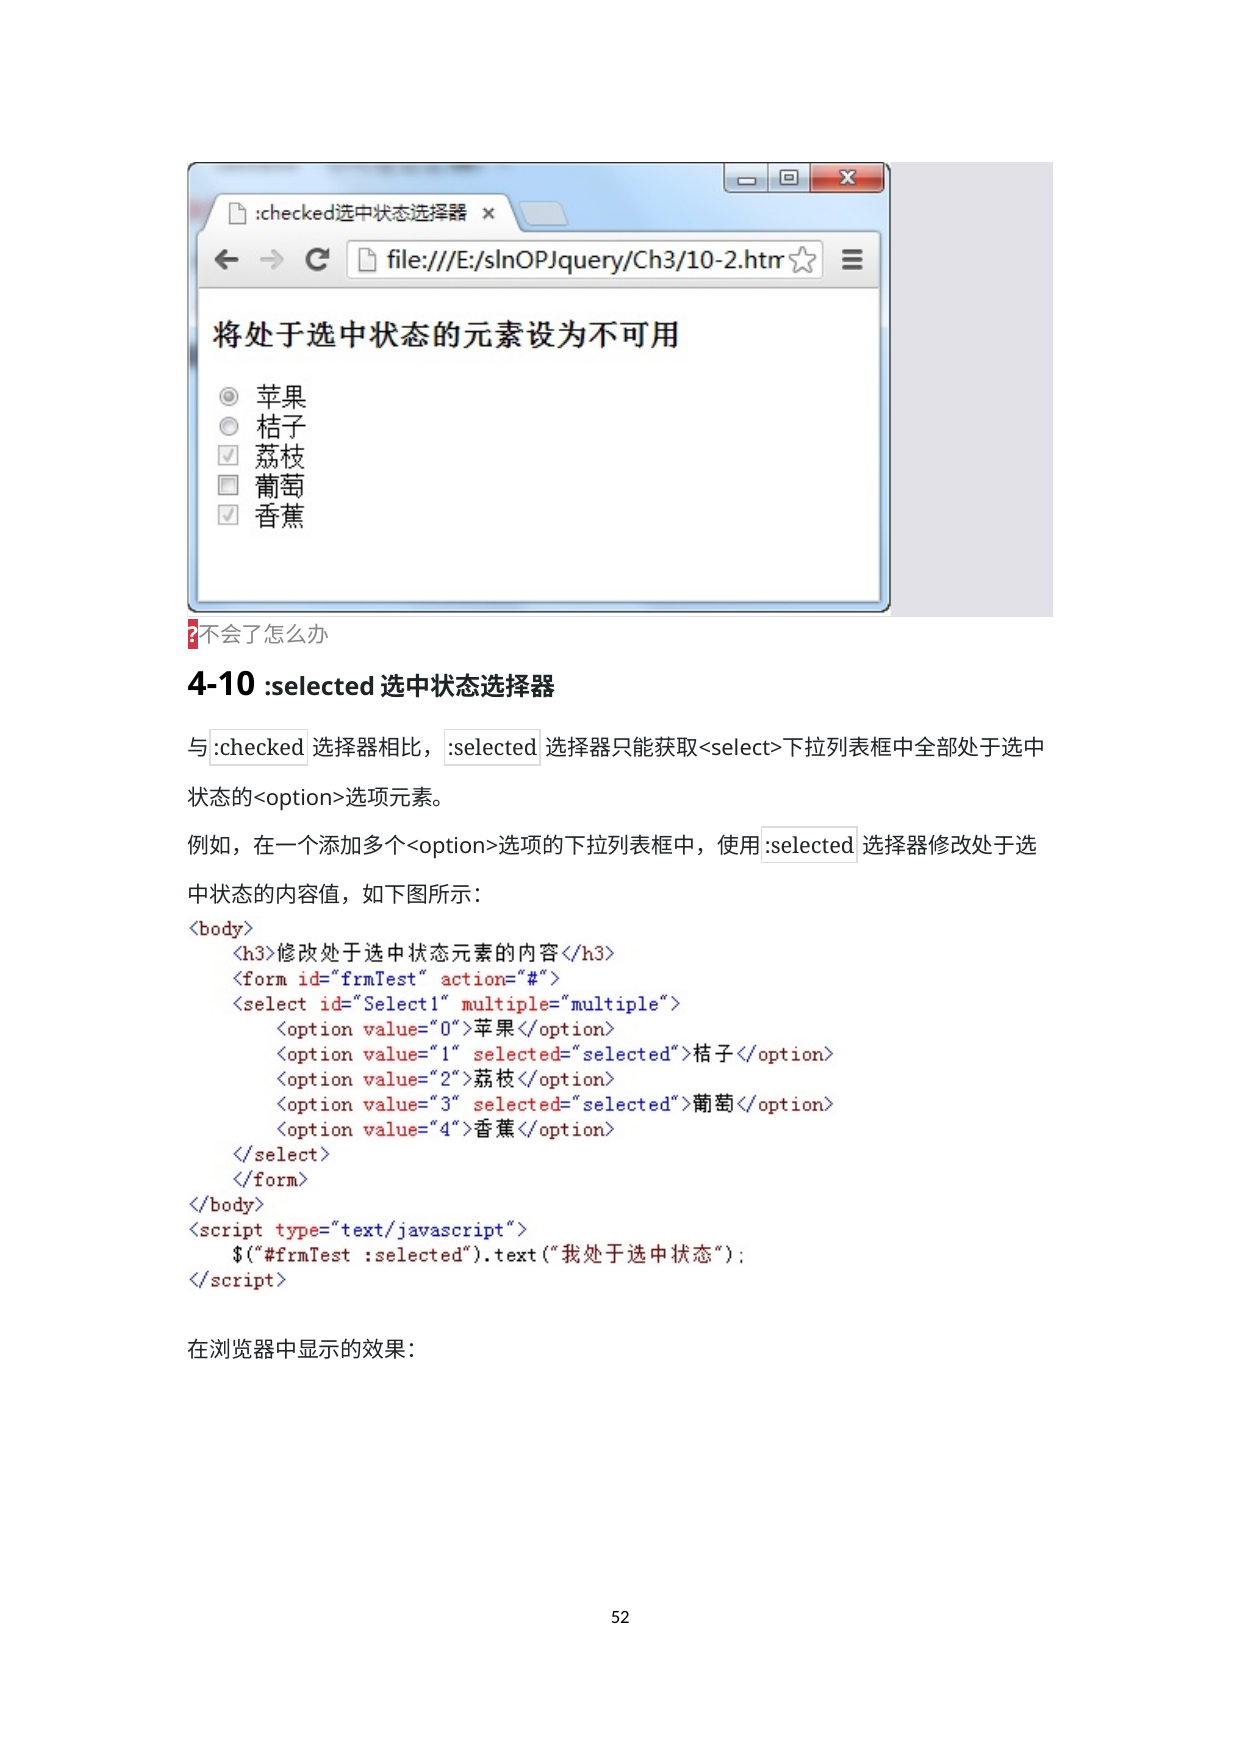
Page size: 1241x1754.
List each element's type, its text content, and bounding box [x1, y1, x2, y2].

picture [187, 916, 880, 1326]
subtitle 4-10 :selected选中状态选择器 [187, 649, 1053, 714]
text 在浏览器中显示的效果： [187, 1332, 1053, 1364]
text 例如，在一个添加多个<option>选项的下拉列表框中，使用:selected选择器修改处于选中状态的内容值，如下图所示： [187, 812, 1053, 909]
text ?不会了怎么办 [187, 617, 1053, 649]
text 与:checked选择器相比，:selected选择器只能获取<select>下拉列表框中全部处于选中状态的<option>选项元素。 [187, 714, 1053, 812]
picture [187, 162, 891, 616]
